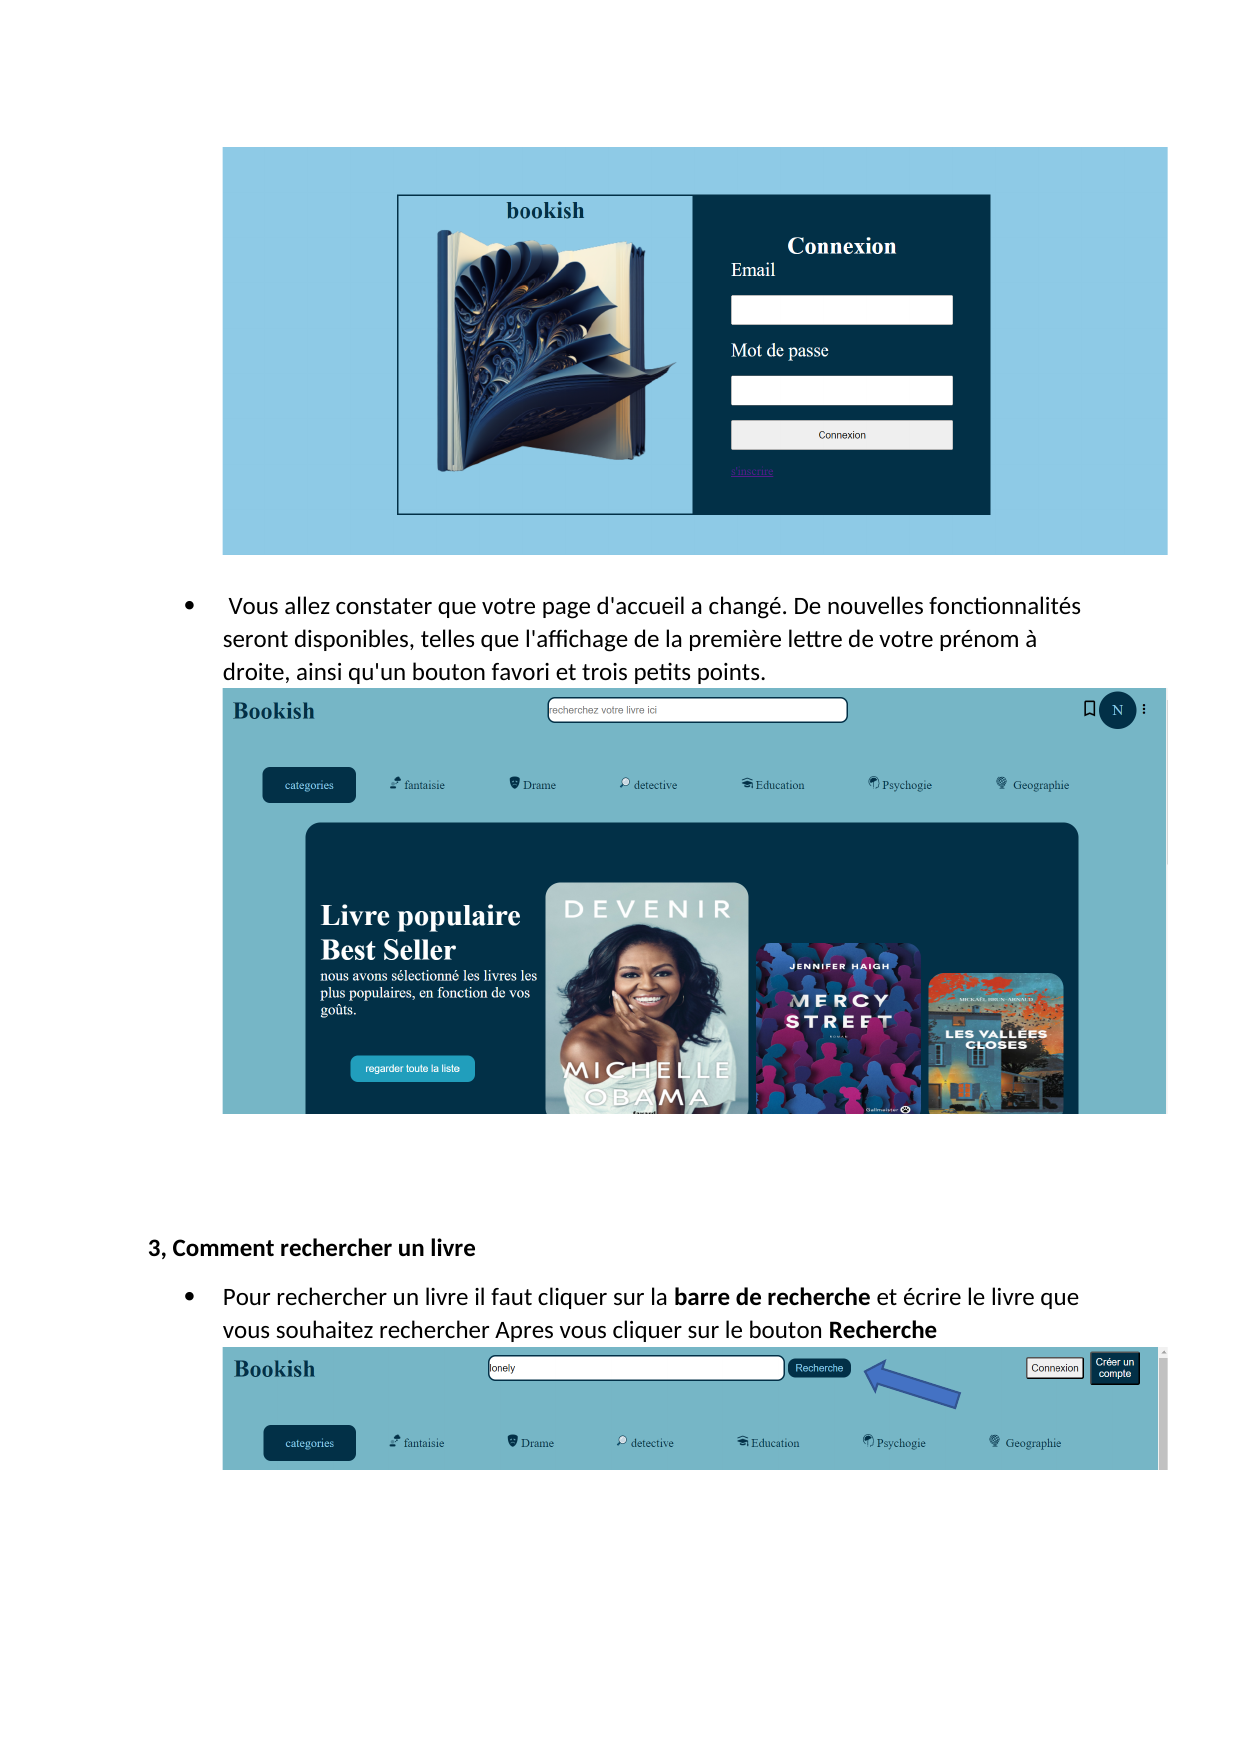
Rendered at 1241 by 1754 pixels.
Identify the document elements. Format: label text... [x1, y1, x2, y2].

picture [431, 912, 436, 931]
picture [342, 947, 350, 959]
picture [351, 1056, 474, 1081]
picture [509, 913, 516, 925]
picture [448, 912, 453, 925]
picture [415, 940, 419, 959]
picture [431, 947, 439, 959]
picture [455, 912, 460, 924]
picture [367, 912, 371, 924]
picture [408, 912, 412, 925]
picture [351, 912, 359, 924]
picture [439, 912, 444, 925]
picture [385, 941, 398, 958]
picture [355, 947, 364, 958]
picture [401, 947, 409, 959]
list Pour rechercher un livre il faut cliquer sur la barre de recherche et écrire le livre que vous souhaitez rechercher Apres vous cliquer sur le bouton Recherche [185, 1282, 1093, 1345]
picture [222, 1347, 1168, 1470]
picture [368, 942, 373, 959]
picture [222, 147, 1168, 555]
picture [546, 883, 748, 1114]
picture [400, 912, 404, 931]
text 3, Comment rechercher un livre [148, 1232, 1093, 1262]
picture [929, 974, 1063, 1114]
picture [222, 688, 1168, 1114]
picture [378, 912, 385, 925]
picture [757, 944, 920, 1114]
picture [416, 912, 420, 925]
picture [473, 912, 484, 925]
picture [423, 913, 428, 925]
picture [324, 906, 328, 924]
picture [497, 912, 502, 924]
picture [324, 940, 328, 959]
picture [446, 947, 450, 959]
picture [332, 940, 339, 959]
